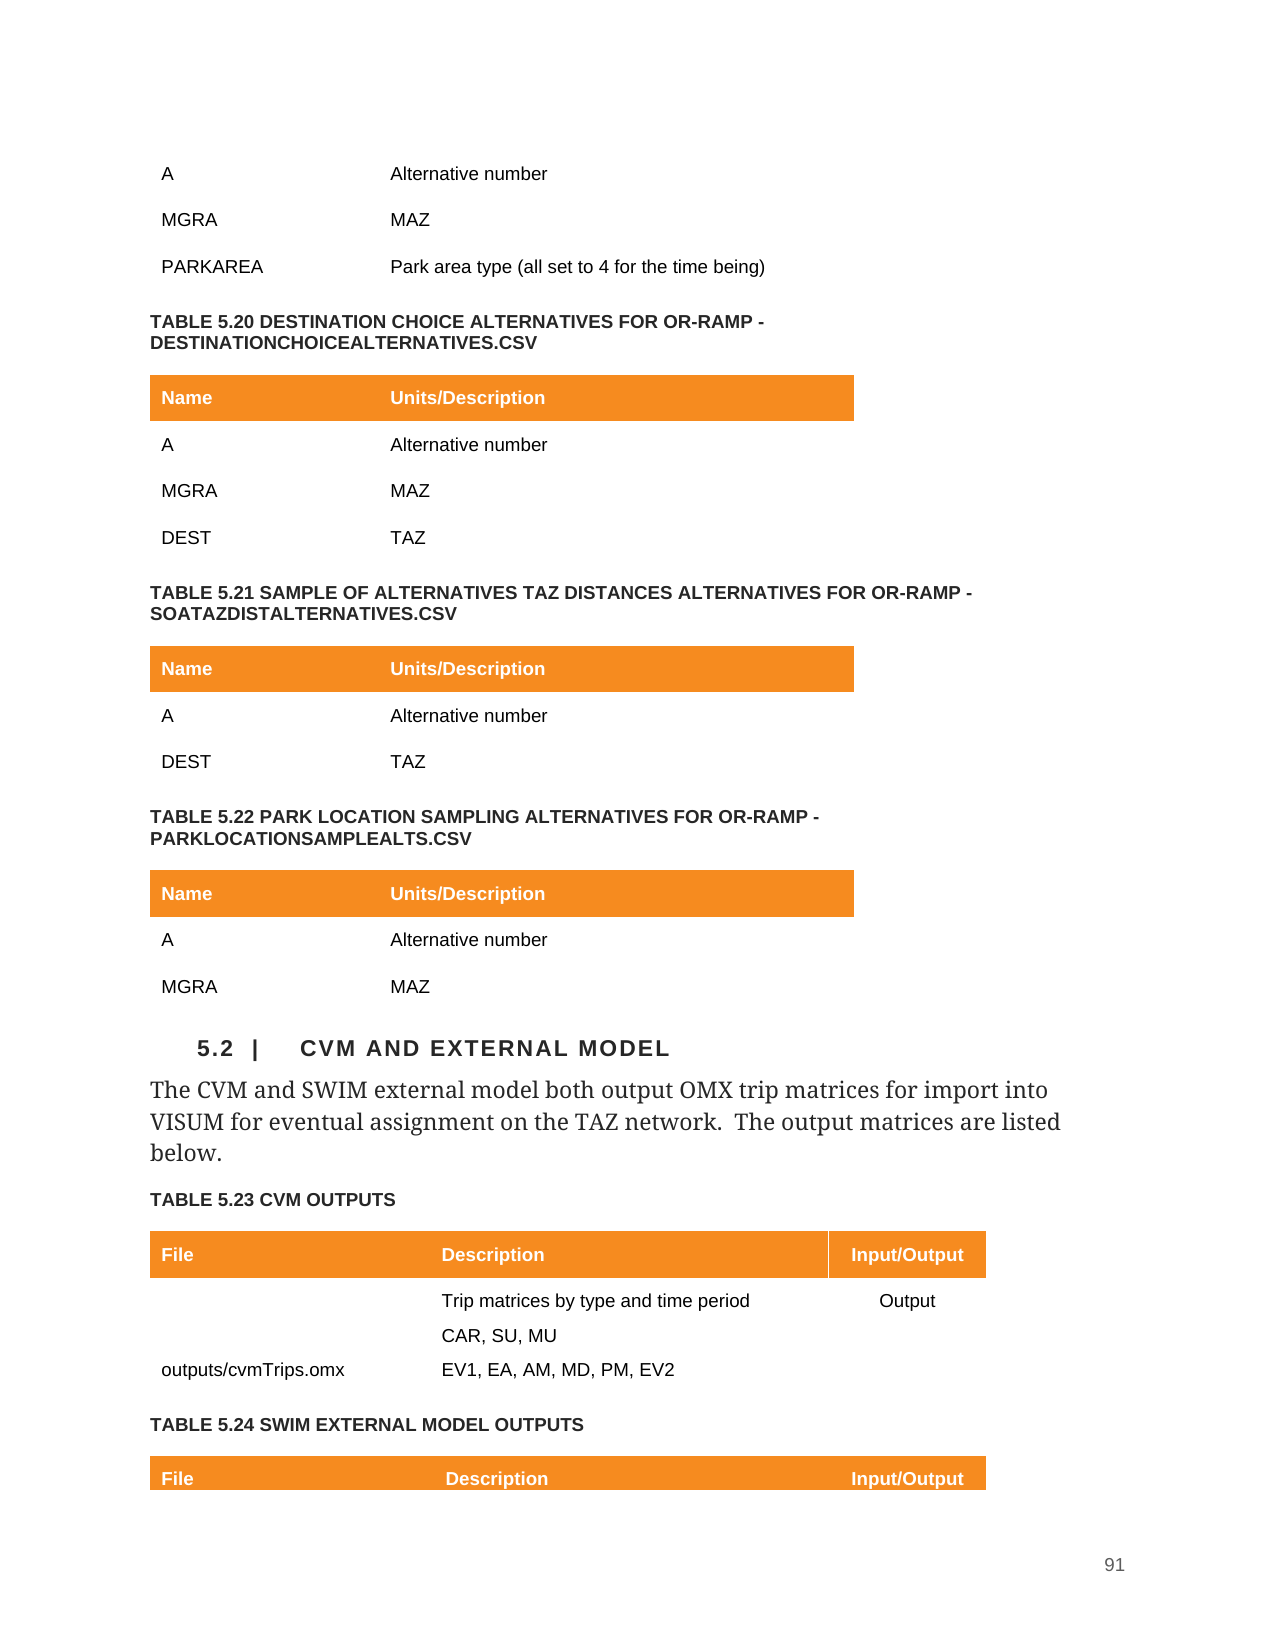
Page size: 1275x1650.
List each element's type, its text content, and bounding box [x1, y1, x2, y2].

subtitle CVM and External Model [197, 1031, 1125, 1062]
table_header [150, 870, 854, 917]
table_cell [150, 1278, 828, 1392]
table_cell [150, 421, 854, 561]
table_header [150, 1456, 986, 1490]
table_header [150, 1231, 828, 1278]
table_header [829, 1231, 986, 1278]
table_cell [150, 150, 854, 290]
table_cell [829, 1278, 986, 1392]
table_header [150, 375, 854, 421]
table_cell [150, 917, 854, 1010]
text The CVM and SWIM external model both output OMX trip matrices for import into VISUM for eventual assignment on the TAZ network. The output matrices are listed below. [150, 1074, 1125, 1168]
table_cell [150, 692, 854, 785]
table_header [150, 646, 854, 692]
